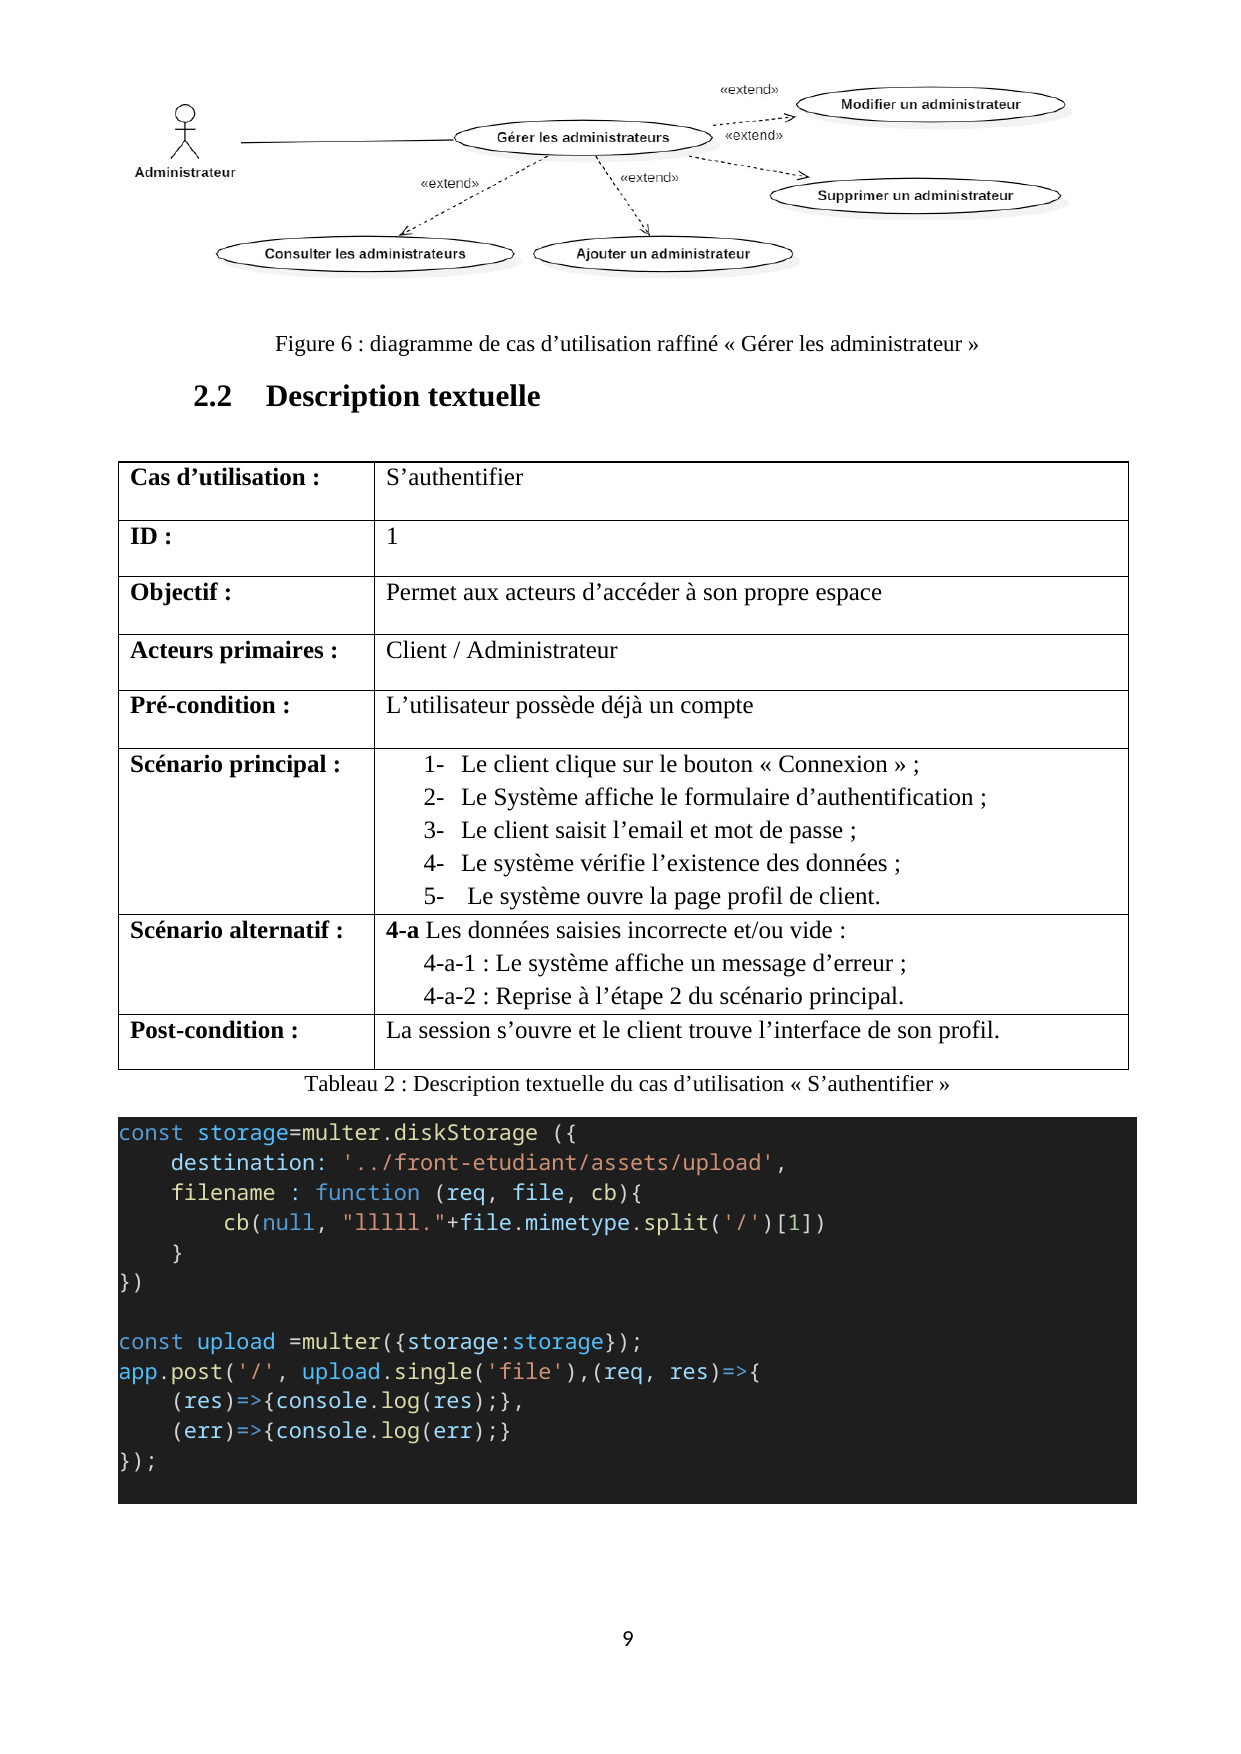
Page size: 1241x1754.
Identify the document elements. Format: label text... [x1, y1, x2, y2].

table_cell L’utilisateur possède déjà un compte [375, 691, 1128, 748]
text const upload =multer({storage:storage}); [118, 1326, 1137, 1356]
text } [118, 1236, 1137, 1266]
list Description textuelle [193, 378, 1137, 413]
table_cell Scénario alternatif : [119, 915, 374, 1014]
text (err)=>{console.log(err);} [118, 1415, 1137, 1445]
text }); [118, 1445, 1137, 1475]
table_header Cas d’utilisation : [119, 463, 374, 520]
table_cell Post-condition : [119, 1015, 374, 1069]
table_cell Objectif : [119, 577, 374, 634]
text Tableau 2 : Description textuelle du cas d’utilisation « S’authentifier » [118, 1070, 1137, 1096]
table_cell La session s’ouvre et le client trouve l’interface de son profil. [375, 1015, 1128, 1069]
text app.post('/', upload.single('file'),(req, res)=>{ [118, 1356, 1137, 1385]
text filename : function (req, file, cb){ [118, 1177, 1137, 1207]
text (res)=>{console.log(res);}, [118, 1385, 1137, 1415]
table_cell Le client clique sur le bouton « Connexion » ; Le Système affiche le formulaire d’authentification ; Le client saisit l’email et mot de passe ; Le système vérifie l’existence des données ; Le système ouvre la page profil de client. [375, 749, 1128, 914]
table_header S’authentifier [375, 463, 1128, 520]
table_cell Scénario principal : [119, 749, 374, 914]
table_cell Client / Administrateur [375, 635, 1128, 689]
text const storage=multer.diskStorage ({ [118, 1117, 1137, 1147]
table_cell ID : [119, 521, 374, 576]
table_cell Pré-condition : [119, 691, 374, 748]
table_cell 1 [375, 521, 1128, 576]
text destination: '../front-etudiant/assets/upload', [118, 1147, 1137, 1177]
text }) [118, 1266, 1137, 1296]
table_cell Permet aux acteurs d’accéder à son propre espace [375, 577, 1128, 634]
text Figure 6 : diagramme de cas d’utilisation raffiné « Gérer les administrateur » [118, 330, 1137, 357]
picture [118, 73, 1108, 312]
table_cell Acteurs primaires : [119, 635, 374, 689]
text cb(null, "lllll."+file.mimetype.split('/')[1]) [118, 1207, 1137, 1236]
table_cell 4-a Les données saisies incorrecte et/ou vide : 4-a-1 : Le système affiche un message d’erreur ; 4-a-2 : Reprise à l’étape 2 du scénario principal. [375, 915, 1128, 1014]
